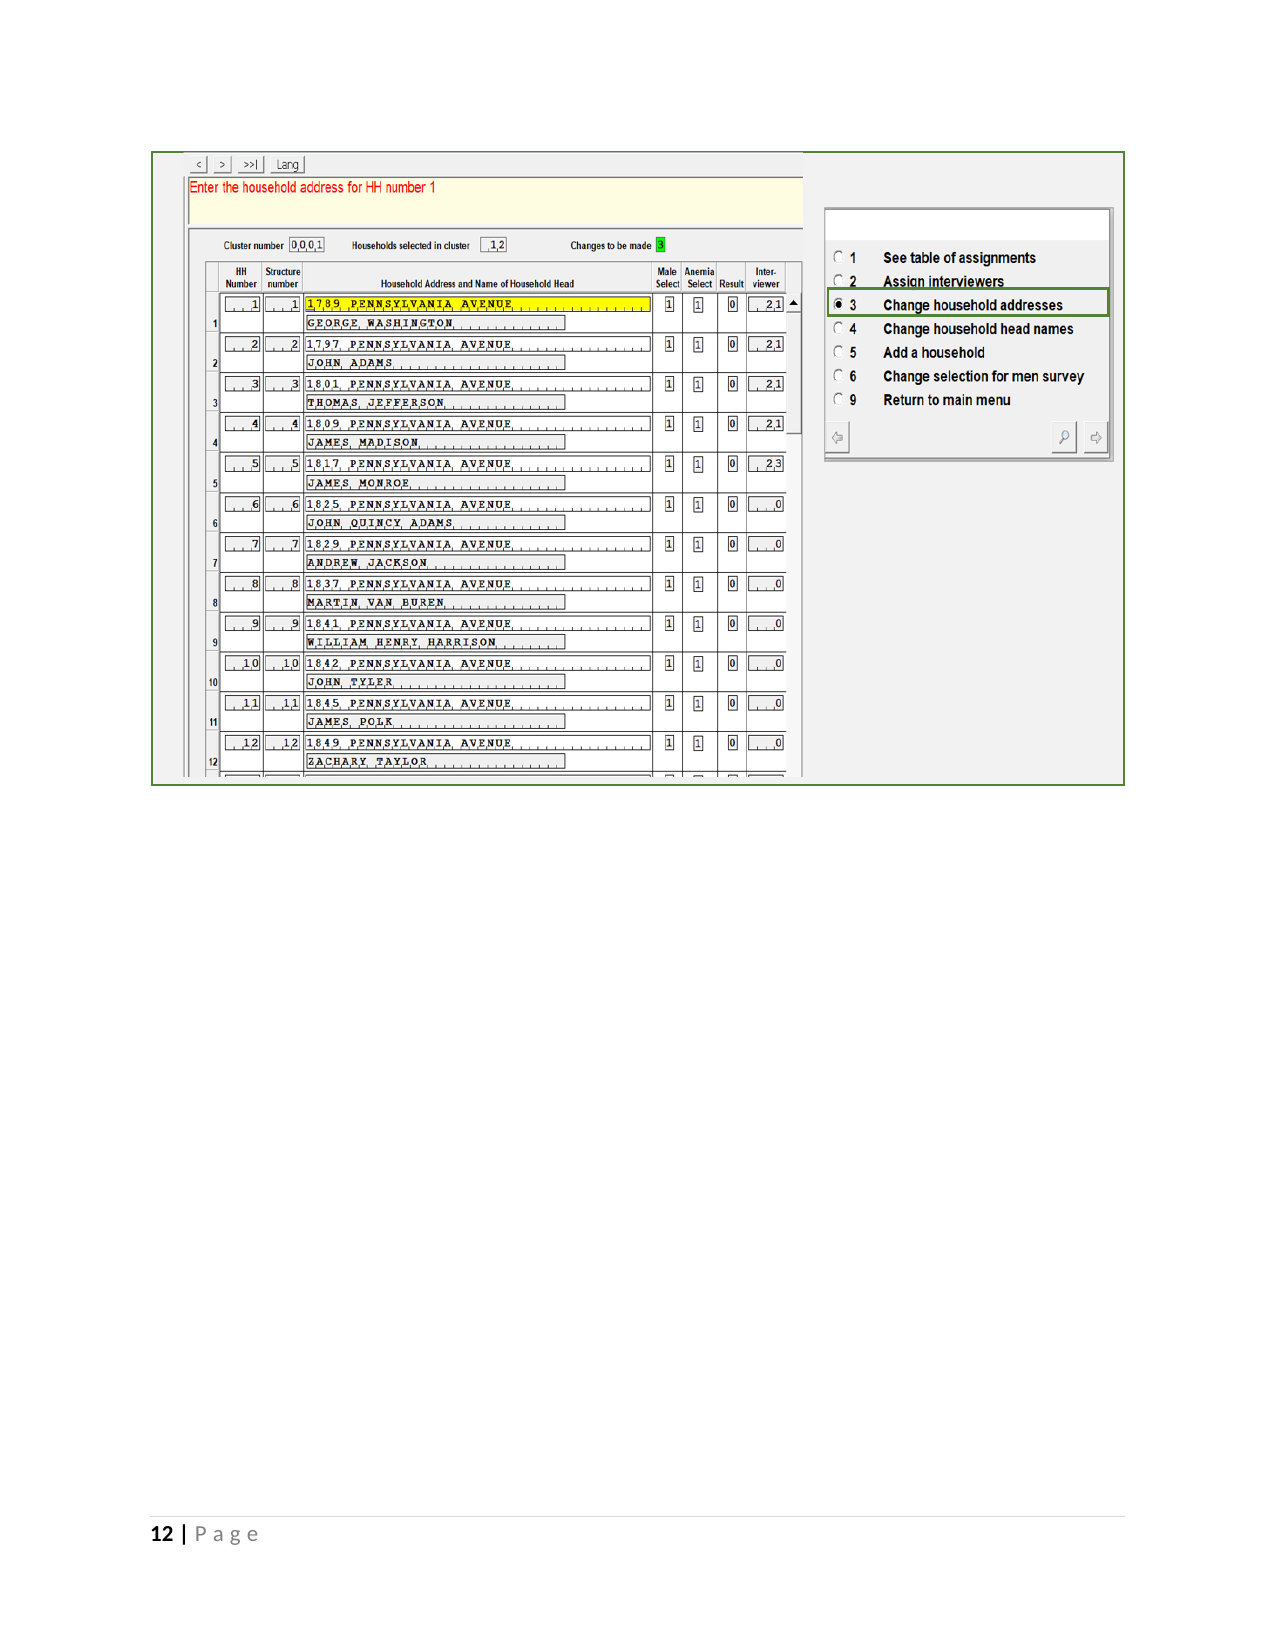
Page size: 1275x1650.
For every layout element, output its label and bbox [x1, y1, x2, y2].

picture [150, 150, 1125, 790]
